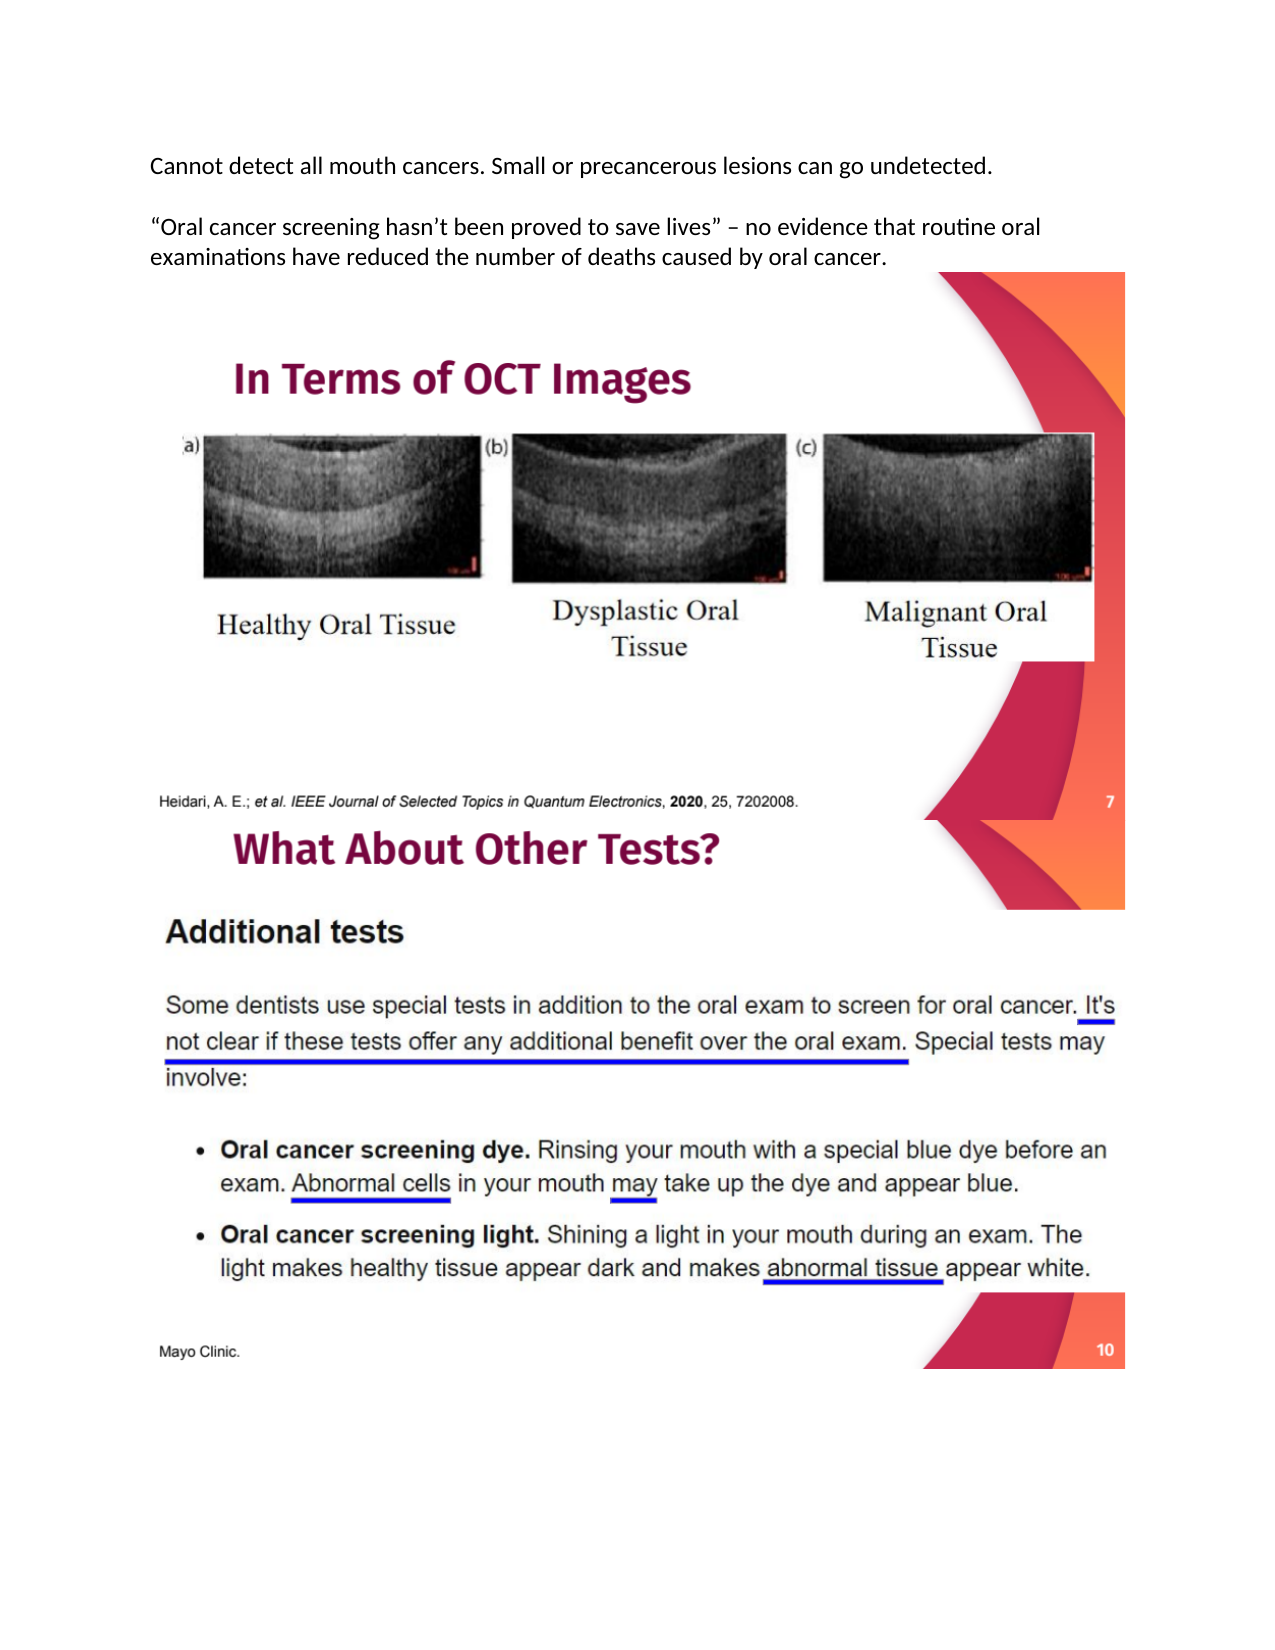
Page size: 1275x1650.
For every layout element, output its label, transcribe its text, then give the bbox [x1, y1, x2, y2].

text “Oral cancer screening hasn’t been proved to save lives” – no evidence that routine oral examinations have reduced the number of deaths caused by oral cancer. [150, 211, 1125, 272]
text Cannot detect all mouth cancers. Small or precancerous lesions can go undetected. [150, 150, 1125, 181]
